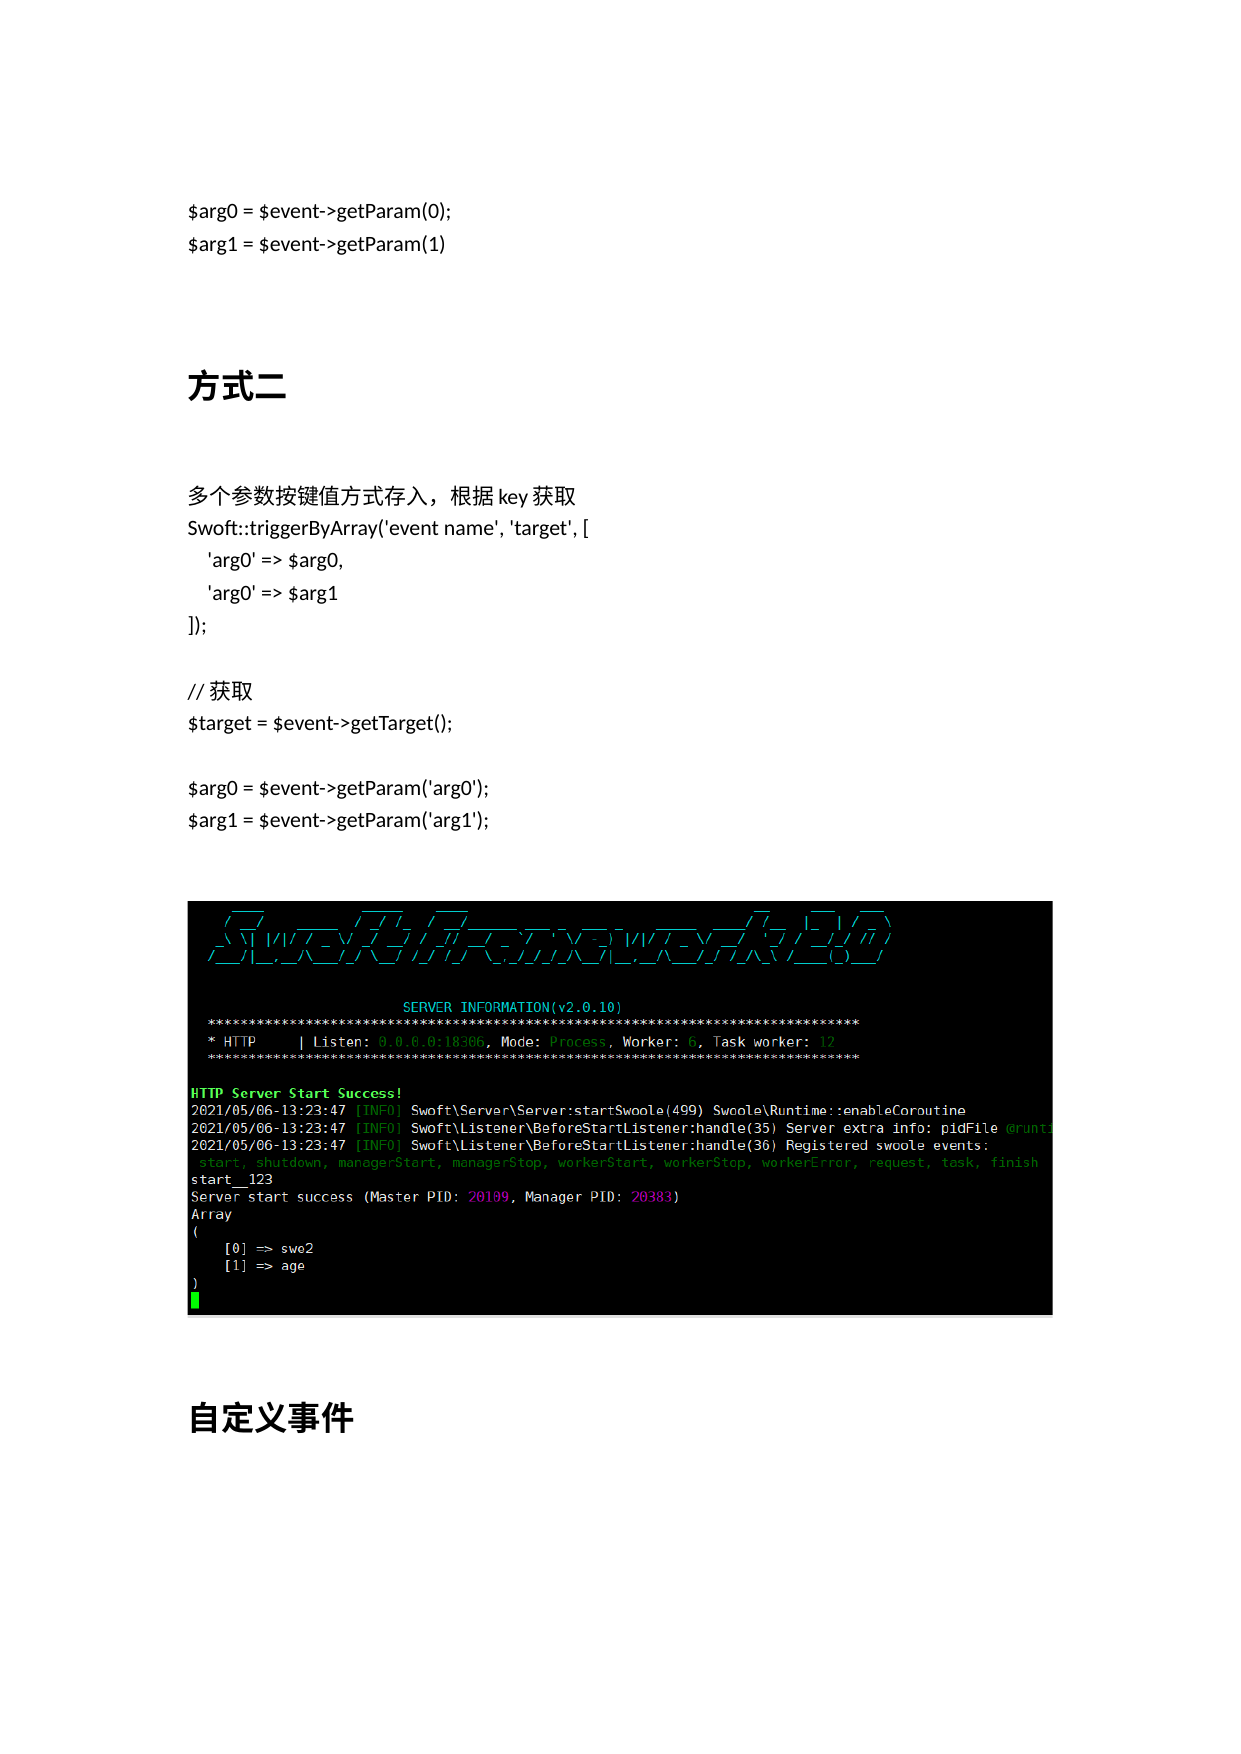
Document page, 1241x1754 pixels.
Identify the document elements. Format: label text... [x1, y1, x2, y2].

text $arg0 = $event->getParam(0); [187, 194, 1053, 227]
text 多个参数按键值方式存入，根据key获取 [187, 479, 1053, 511]
text Swoft::triggerByArray('event name', 'target', [ [187, 511, 1053, 544]
text $target = $event->getTarget(); [187, 706, 1053, 739]
subtitle 方式二 [187, 352, 1053, 417]
text $arg0 = $event->getParam('arg0'); [187, 771, 1053, 804]
subtitle 自定义事件 [187, 1383, 1053, 1448]
text $arg1 = $event->getParam(1) [187, 227, 1053, 259]
text 'arg0' => $arg1 [187, 576, 1053, 609]
text $arg1 = $event->getParam('arg1'); [187, 804, 1053, 836]
picture [187, 901, 1053, 1318]
text // 获取 [187, 674, 1053, 706]
text ]); [187, 609, 1053, 641]
text 'arg0' => $arg0, [187, 544, 1053, 576]
